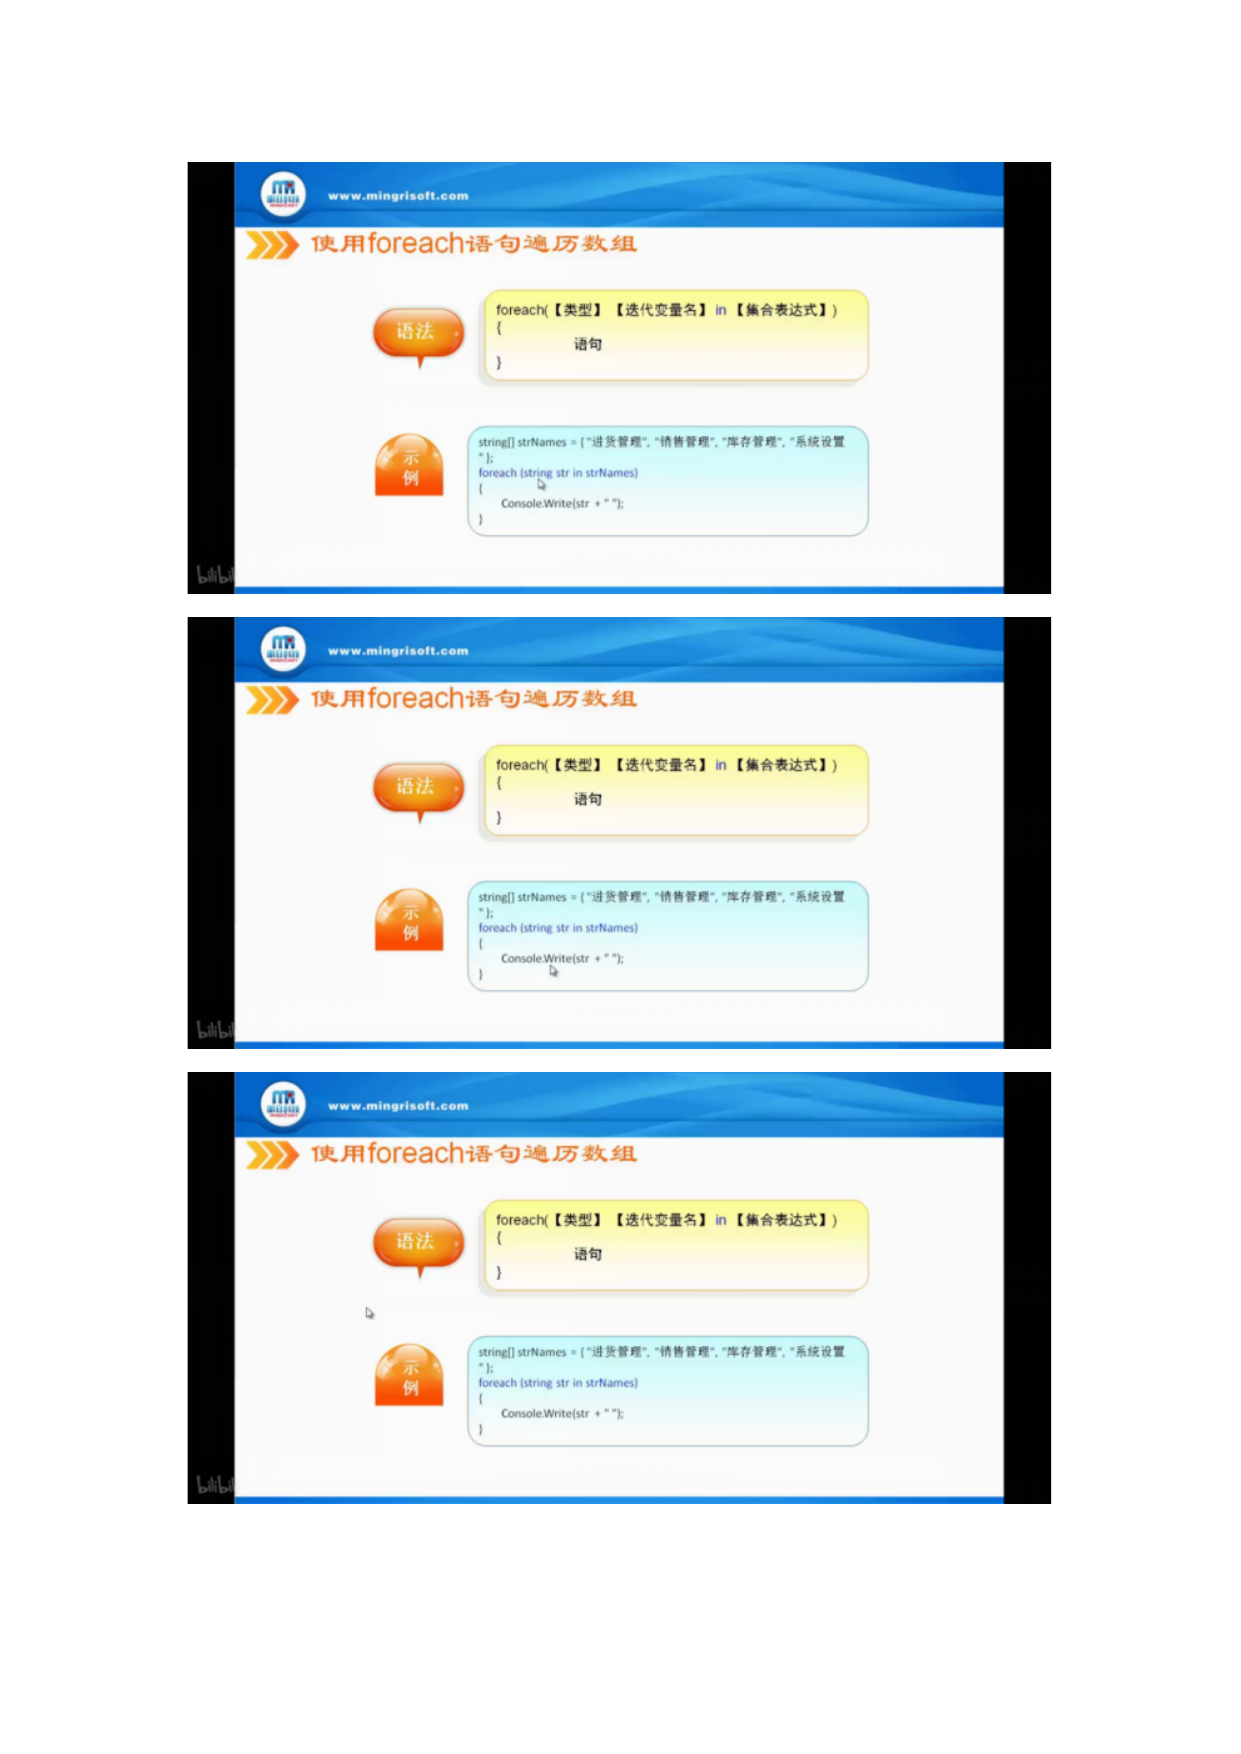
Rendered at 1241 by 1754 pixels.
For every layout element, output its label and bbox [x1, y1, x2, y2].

picture [187, 617, 1052, 1049]
picture [187, 1072, 1052, 1504]
picture [187, 162, 1052, 594]
